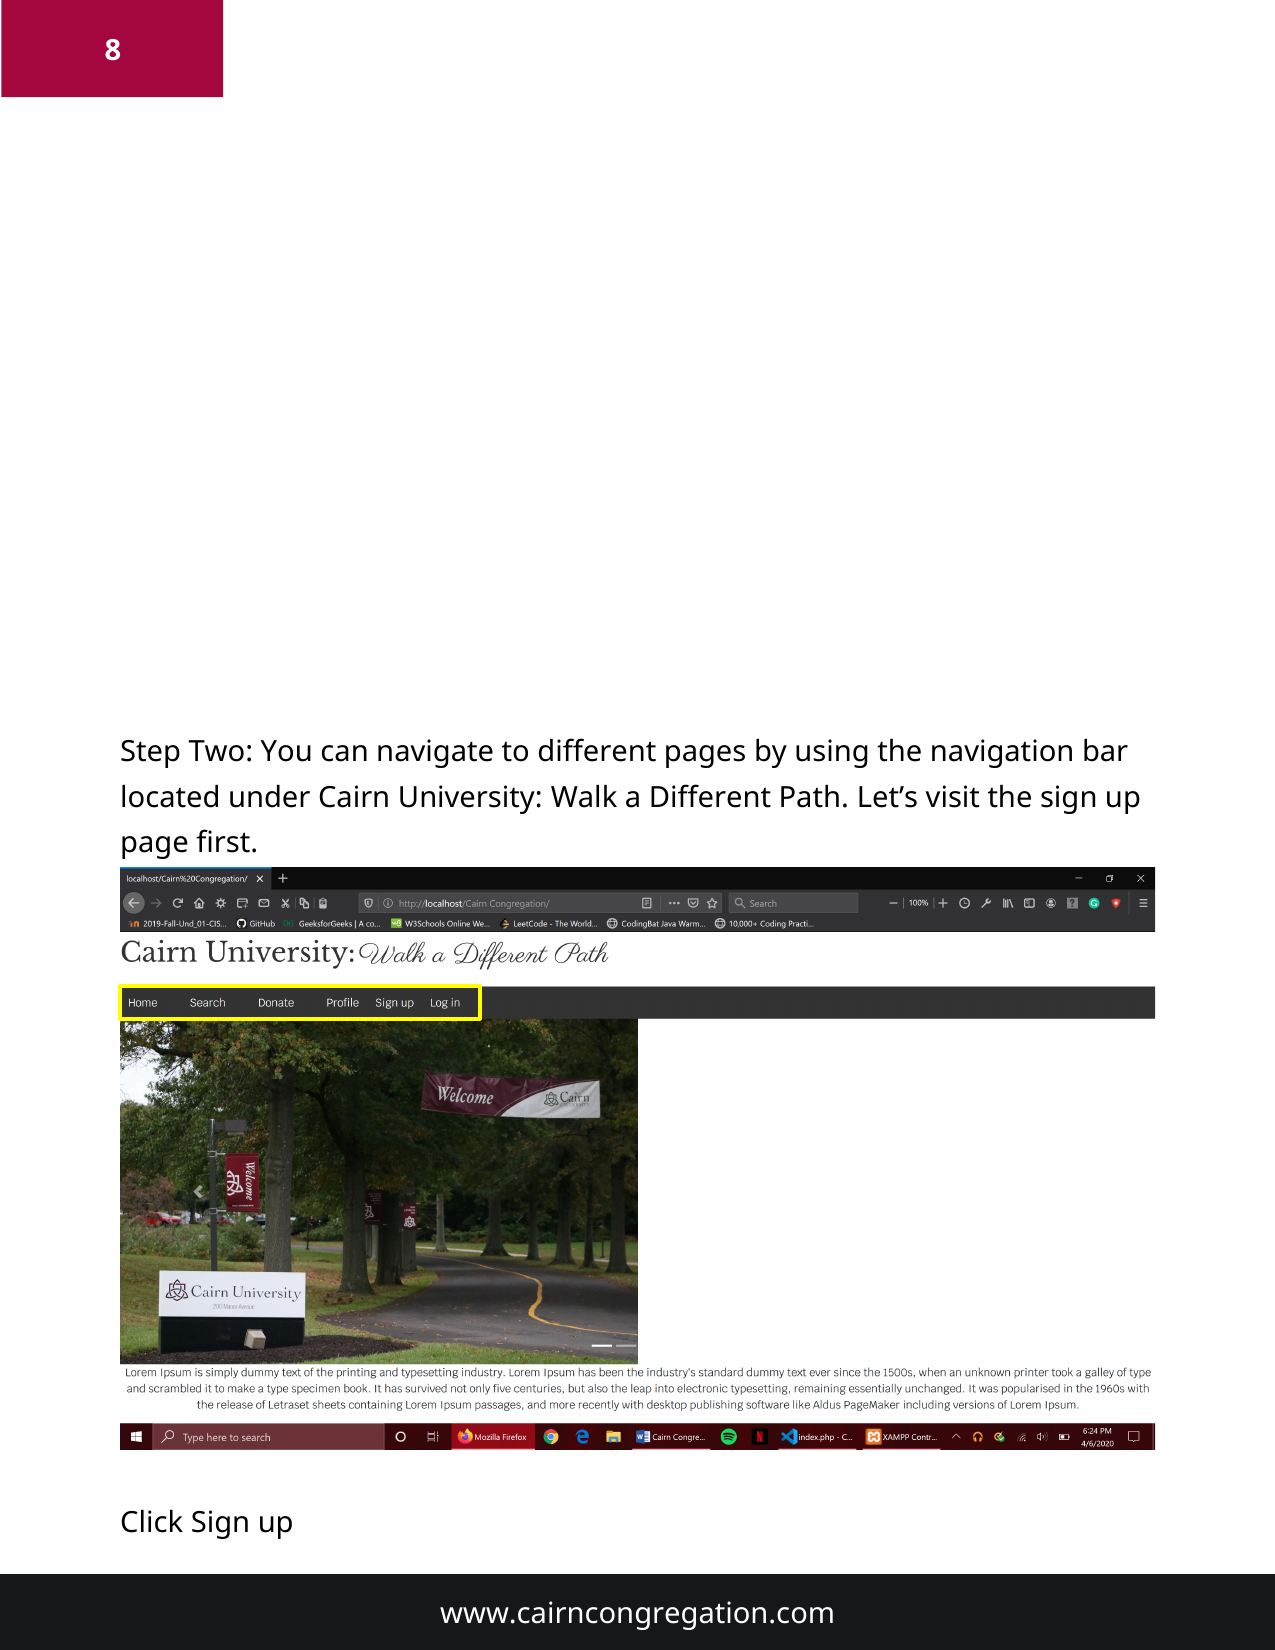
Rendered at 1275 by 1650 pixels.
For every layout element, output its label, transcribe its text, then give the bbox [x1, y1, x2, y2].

text Click Sign up [120, 1501, 1155, 1541]
text Step Two: You can navigate to different pages by using the navigation bar located under Cairn University: Walk a Different Path. Let’s visit the sign up page first. [120, 730, 1155, 861]
picture [122, 988, 478, 1017]
picture [120, 867, 1155, 1450]
